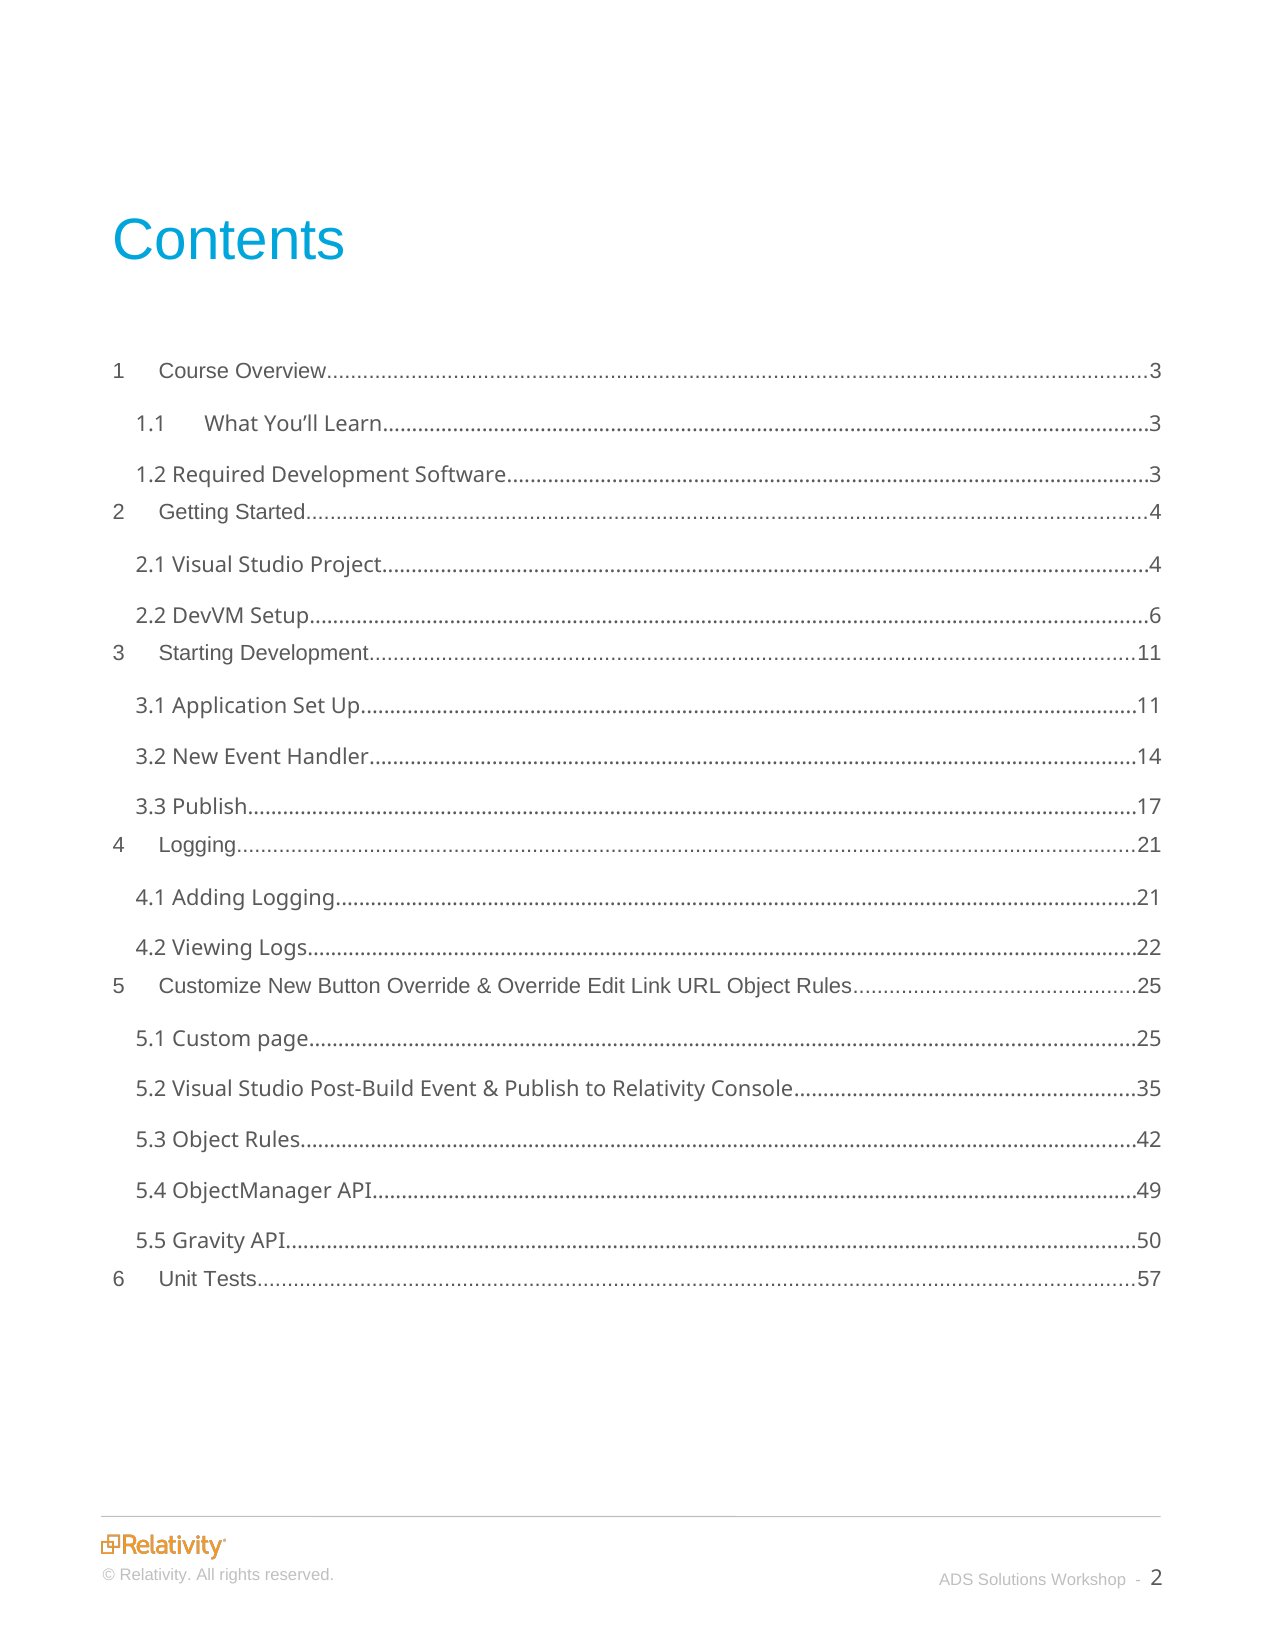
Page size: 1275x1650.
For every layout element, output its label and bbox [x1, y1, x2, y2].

picture [100, 1534, 227, 1560]
